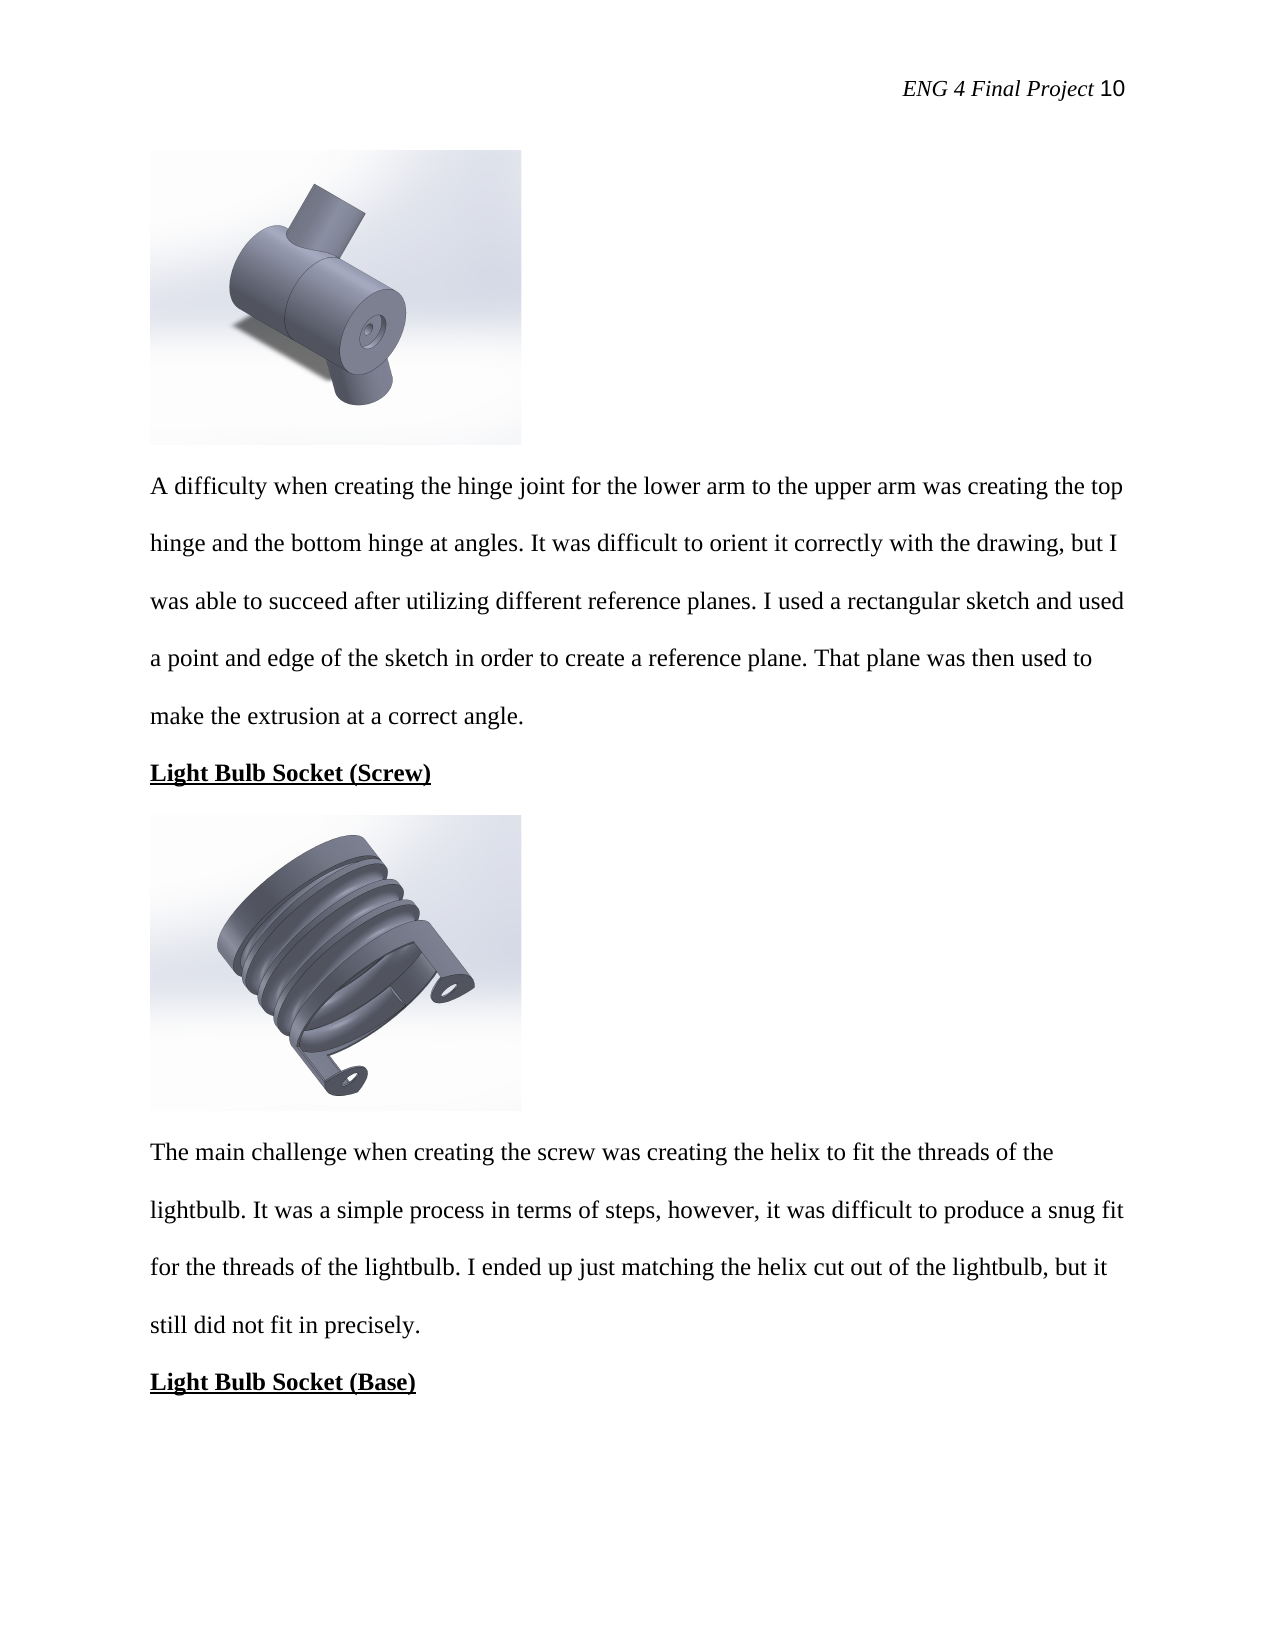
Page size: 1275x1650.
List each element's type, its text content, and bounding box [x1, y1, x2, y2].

picture [150, 815, 522, 1111]
text The main challenge when creating the screw was creating the helix to fit the threads of the lightbulb. It was a simple process in terms of steps, however, it was difficult to produce a snug fit for the threads of the lightbulb. I ended up just matching the helix cut out of the lightbulb, but it still did not fit in precisely. [150, 1137, 1125, 1338]
text Light Bulb Socket (Screw) [150, 758, 1125, 787]
picture [150, 150, 522, 445]
text Light Bulb Socket (Base) [150, 1367, 1125, 1396]
text A difficulty when creating the hinge joint for the lower arm to the upper arm was creating the top hinge and the bottom hinge at angles. It was difficult to orient it correctly with the drawing, but I was able to succeed after utilizing different reference planes. I used a rectangular sketch and used a point and edge of the sketch in order to create a reference plane. That plane was then used to make the extrusion at a correct angle. [150, 471, 1125, 729]
